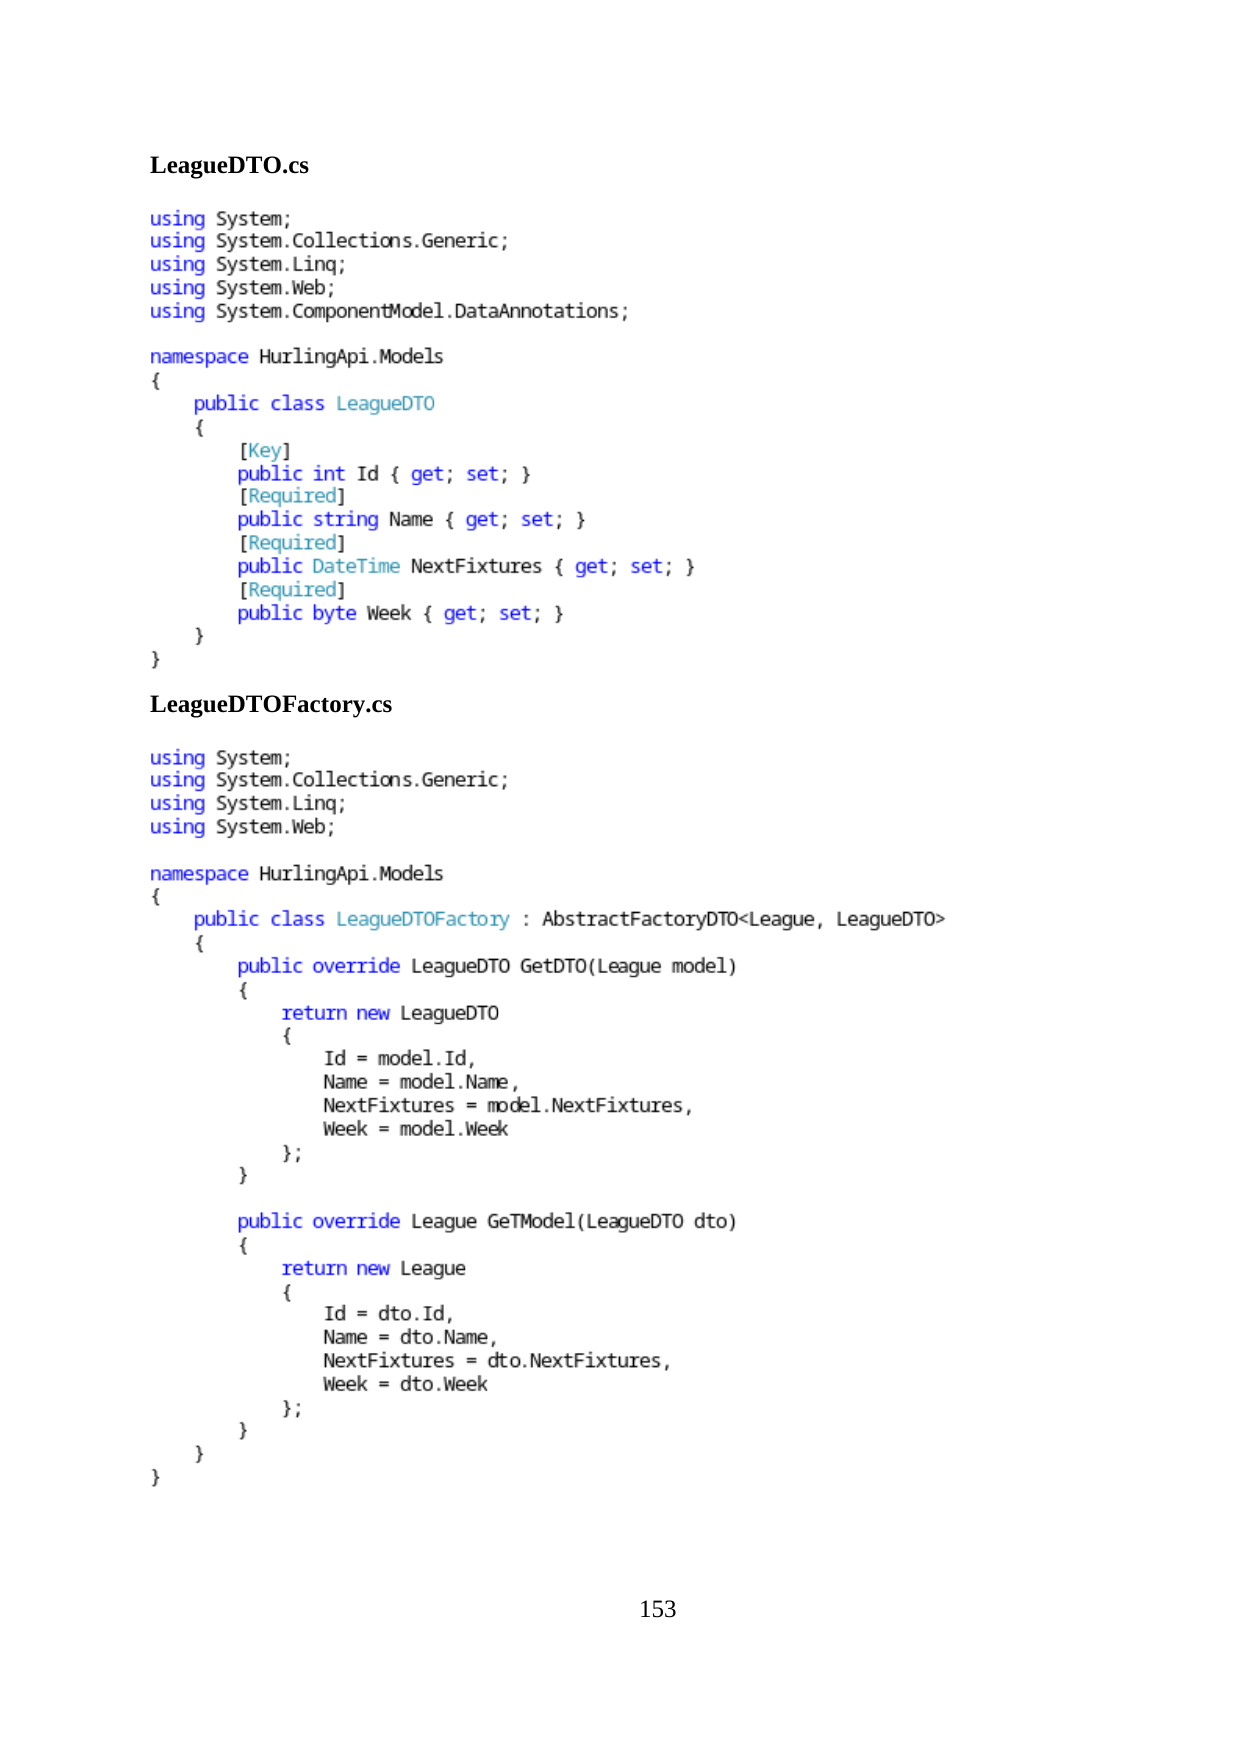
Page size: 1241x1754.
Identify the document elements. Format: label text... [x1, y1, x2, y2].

subtitle LeagueDTO.cs [150, 150, 1090, 179]
subtitle LeagueDTOFactory.cs [150, 689, 1090, 717]
